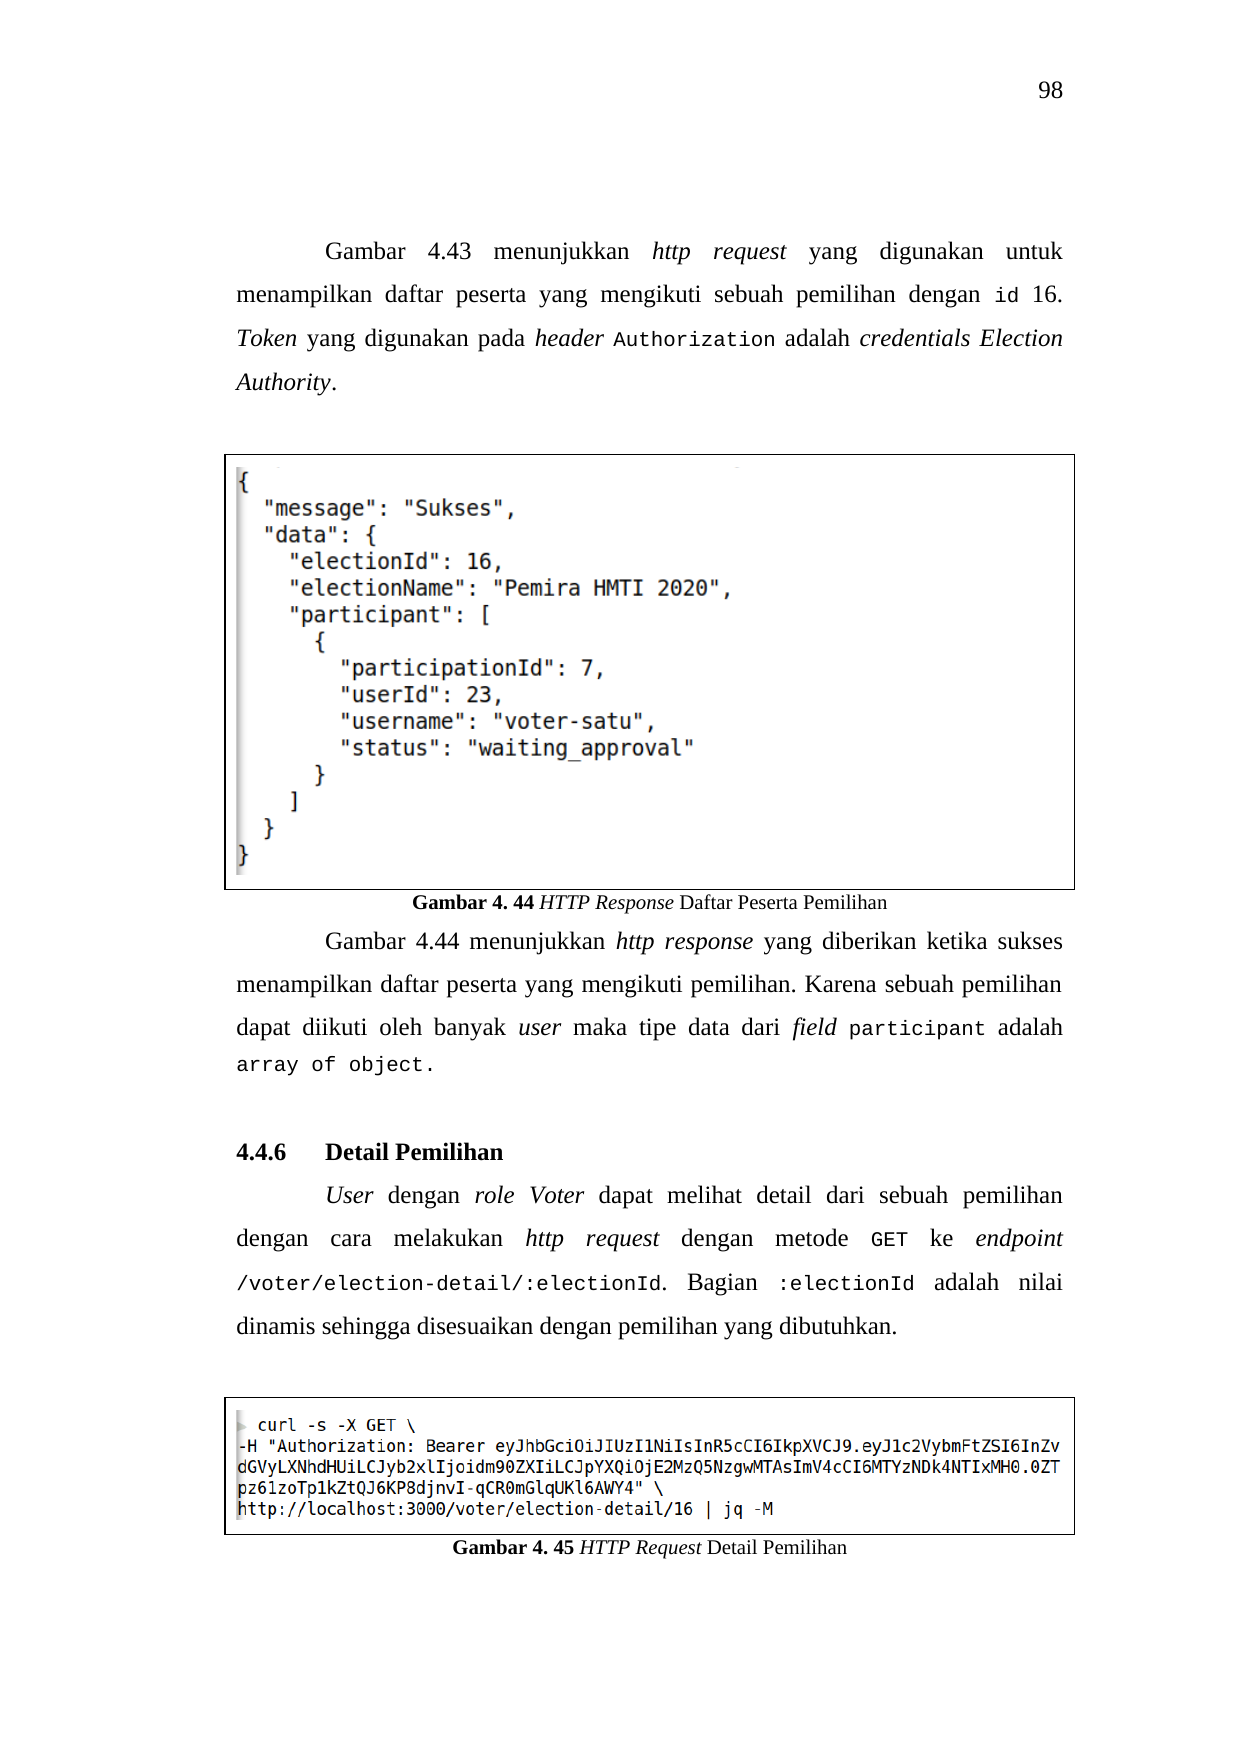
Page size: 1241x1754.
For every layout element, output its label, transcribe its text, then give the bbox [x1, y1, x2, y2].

text Gambar 4. 44 HTTP Response Daftar Peserta Pemilihan [236, 890, 1063, 914]
picture [236, 1410, 1064, 1520]
text Gambar 4.43 menunjukkan http request yang digunakan untuk menampilkan daftar peserta yang mengikuti sebuah pemilihan dengan id 16. Token yang digunakan pada header Authorization adalah credentials Election Authority. [236, 236, 1063, 396]
table_header [226, 1398, 1074, 1534]
text Gambar 4.44 menunjukkan http response yang diberikan ketika sukses menampilkan daftar peserta yang mengikuti pemilihan. Karena sebuah pemilihan dapat diikuti oleh banyak user maka tipe data dari field participant adalah array of object. [236, 926, 1063, 1077]
subtitle Detail Pemilihan [236, 1137, 1063, 1165]
text User dengan role Voter dapat melihat detail dari sebuah pemilihan dengan cara melakukan http request dengan metode GET ke endpoint /voter/election-detail/:electionId. Bagian :electionId adalah nilai dinamis sehingga disesuaikan dengan pemilihan yang dibutuhkan. [236, 1180, 1063, 1339]
text Gambar 4. 45 HTTP Request Detail Pemilihan [236, 1535, 1063, 1559]
picture [236, 467, 745, 875]
table_header [226, 455, 1074, 889]
